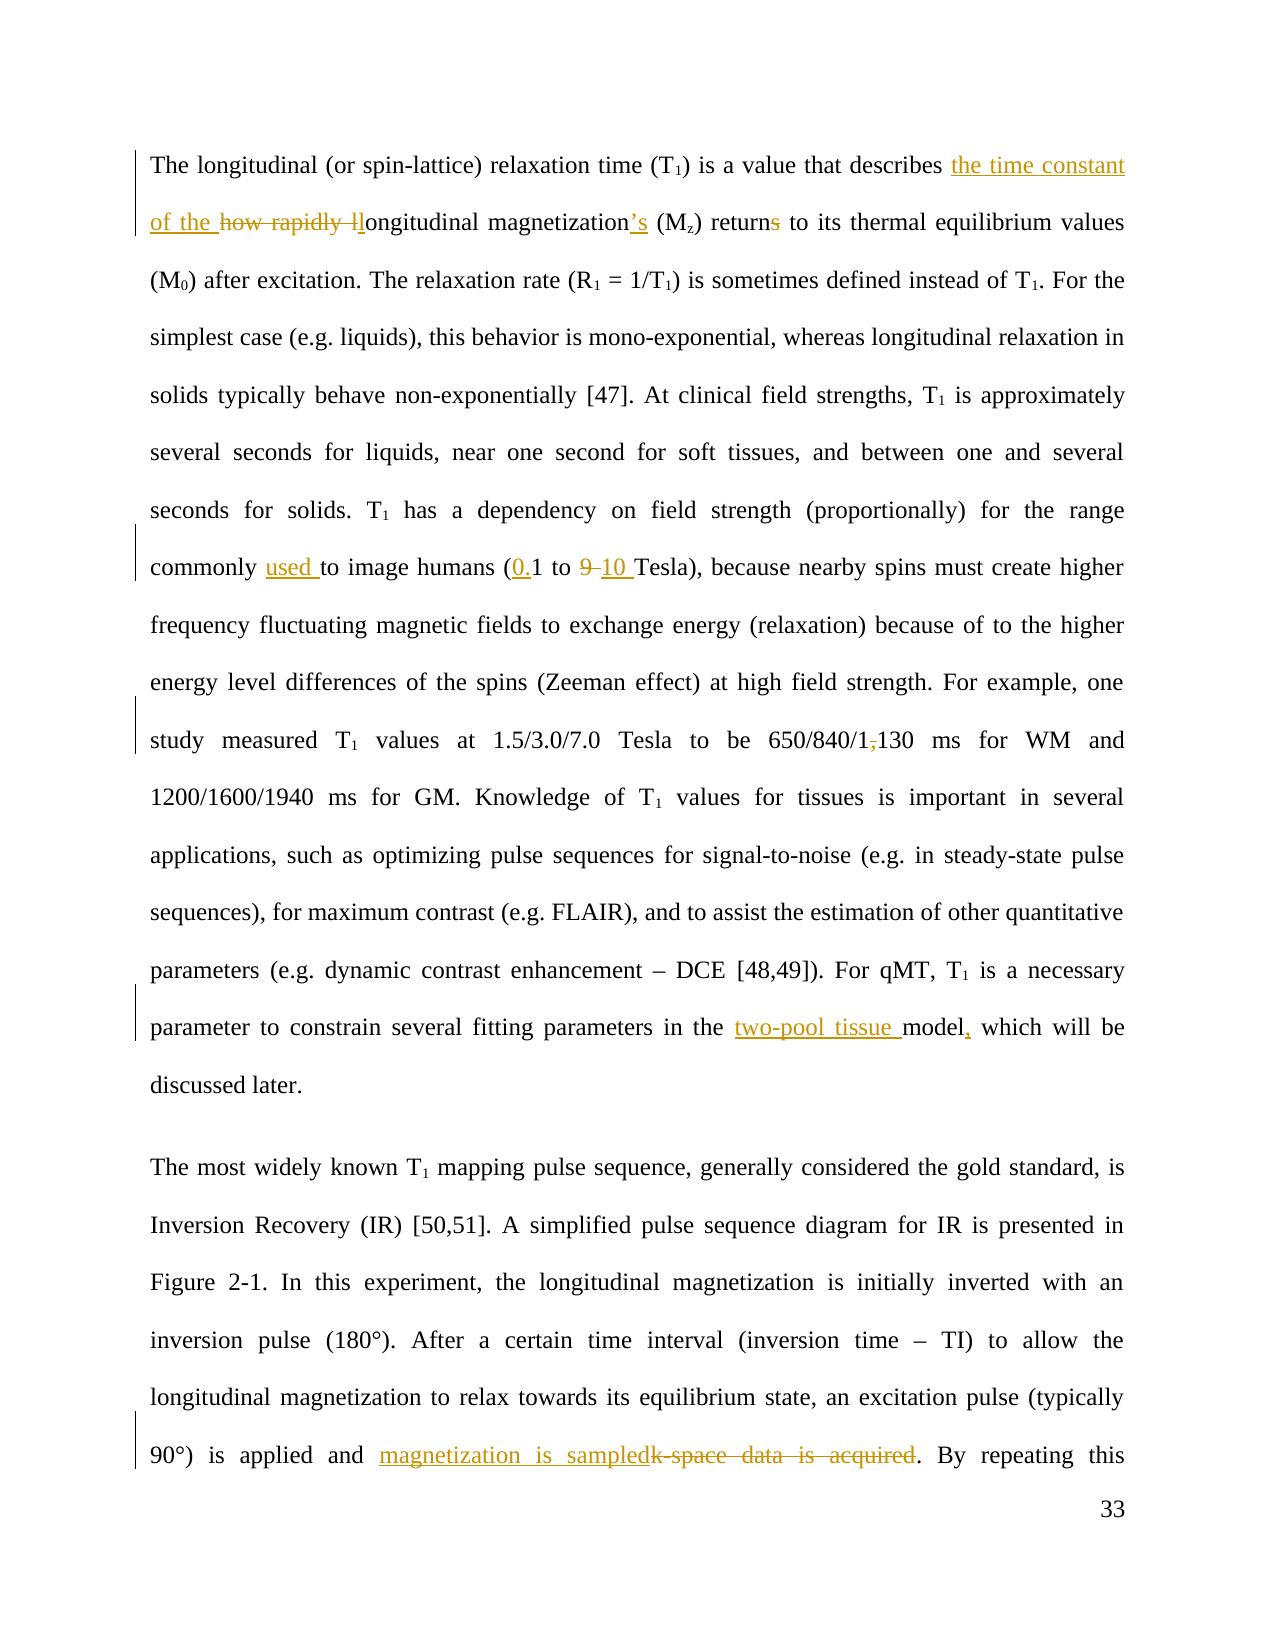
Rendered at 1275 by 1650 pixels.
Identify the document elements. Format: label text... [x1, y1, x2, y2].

text The longitudinal (or spin-lattice) relaxation time (T1) is a value that describes ongitudinal magnetization (Mz) return to its thermal equilibrium values (M0) after excitation. The relaxation rate (R1 = 1/T1) is sometimes defined instead of T1. For the simplest case (e.g. liquids), this behavior is mono-exponential, whereas longitudinal relaxation in solids typically behave non-exponentially [47]. At clinical field strengths, T1 is approximately several seconds for liquids, near one second for soft tissues, and between one and several seconds for solids. T1 has a dependency on field strength (proportionally) for the range commonly to image humans (1 to Tesla), because nearby spins must create higher frequency fluctuating magnetic fields to exchange energy (relaxation) because of to the higher energy level differences of the spins (Zeeman effect) at high field strength. For example, one study measured T1 values at 1.5/3.0/7.0 Tesla to be 650/840/1130 ms for WM and 1200/1600/1940 ms for GM. Knowledge of T1 values for tissues is important in several applications, such as optimizing pulse sequences for signal-to-noise (e.g. in steady-state pulse sequences), for maximum contrast (e.g. FLAIR), and to assist the estimation of other quantitative parameters (e.g. dynamic contrast enhancement – DCE [48,49]). For qMT, T1 is a necessary parameter to constrain several fitting parameters in the model which will be discussed later. [150, 150, 1125, 1099]
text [150, 1152, 1125, 1469]
